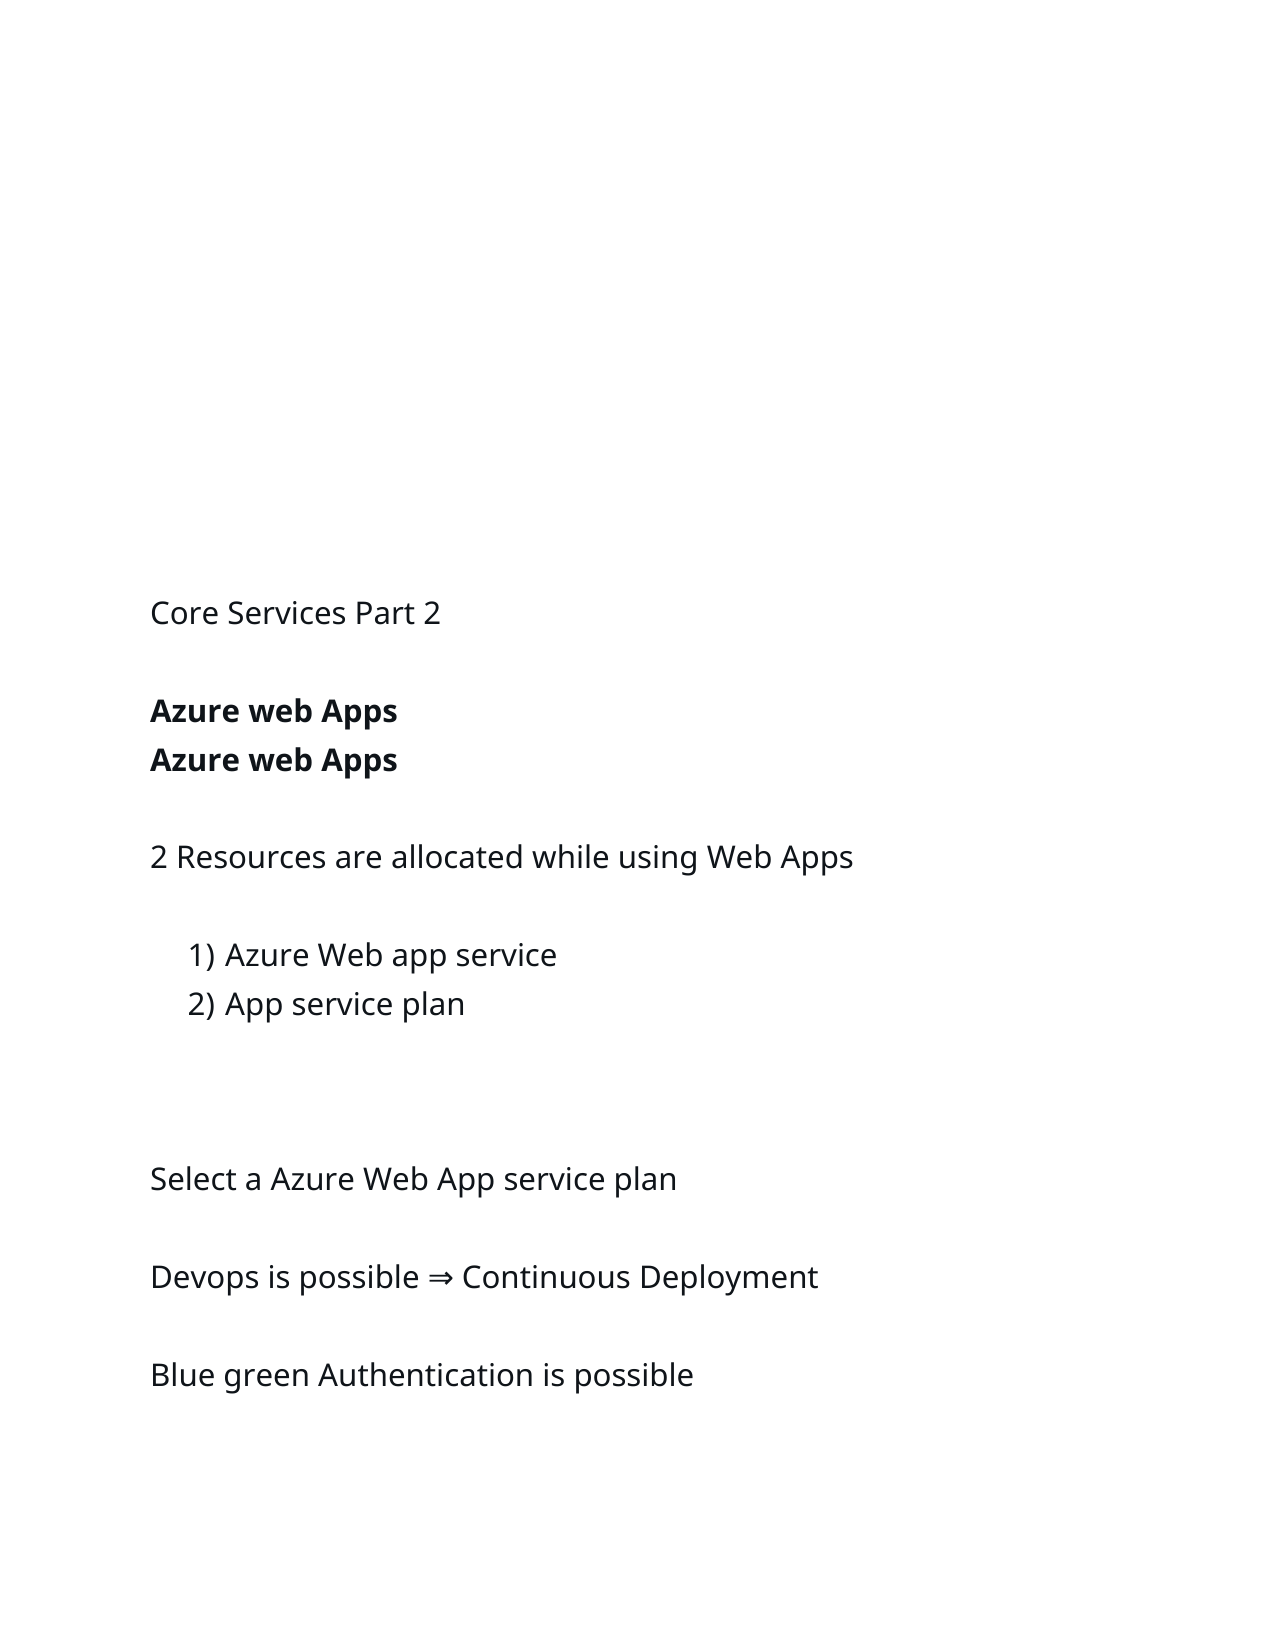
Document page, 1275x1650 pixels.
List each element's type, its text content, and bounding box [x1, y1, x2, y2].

list App service plan [187, 982, 1125, 1055]
text Azure web Apps [150, 737, 1125, 780]
text Devops is possible ⇒ Continuous Deployment [150, 1255, 1125, 1297]
text Blue green Authentication is possible [150, 1353, 1125, 1395]
text Select a Azure Web App service plan [150, 1157, 1125, 1199]
text Azure web Apps [150, 688, 1125, 731]
list Azure Web app service [187, 933, 1125, 976]
text 2 Resources are allocated while using Web Apps [150, 835, 1125, 878]
text Core Services Part 2 [150, 591, 1125, 633]
